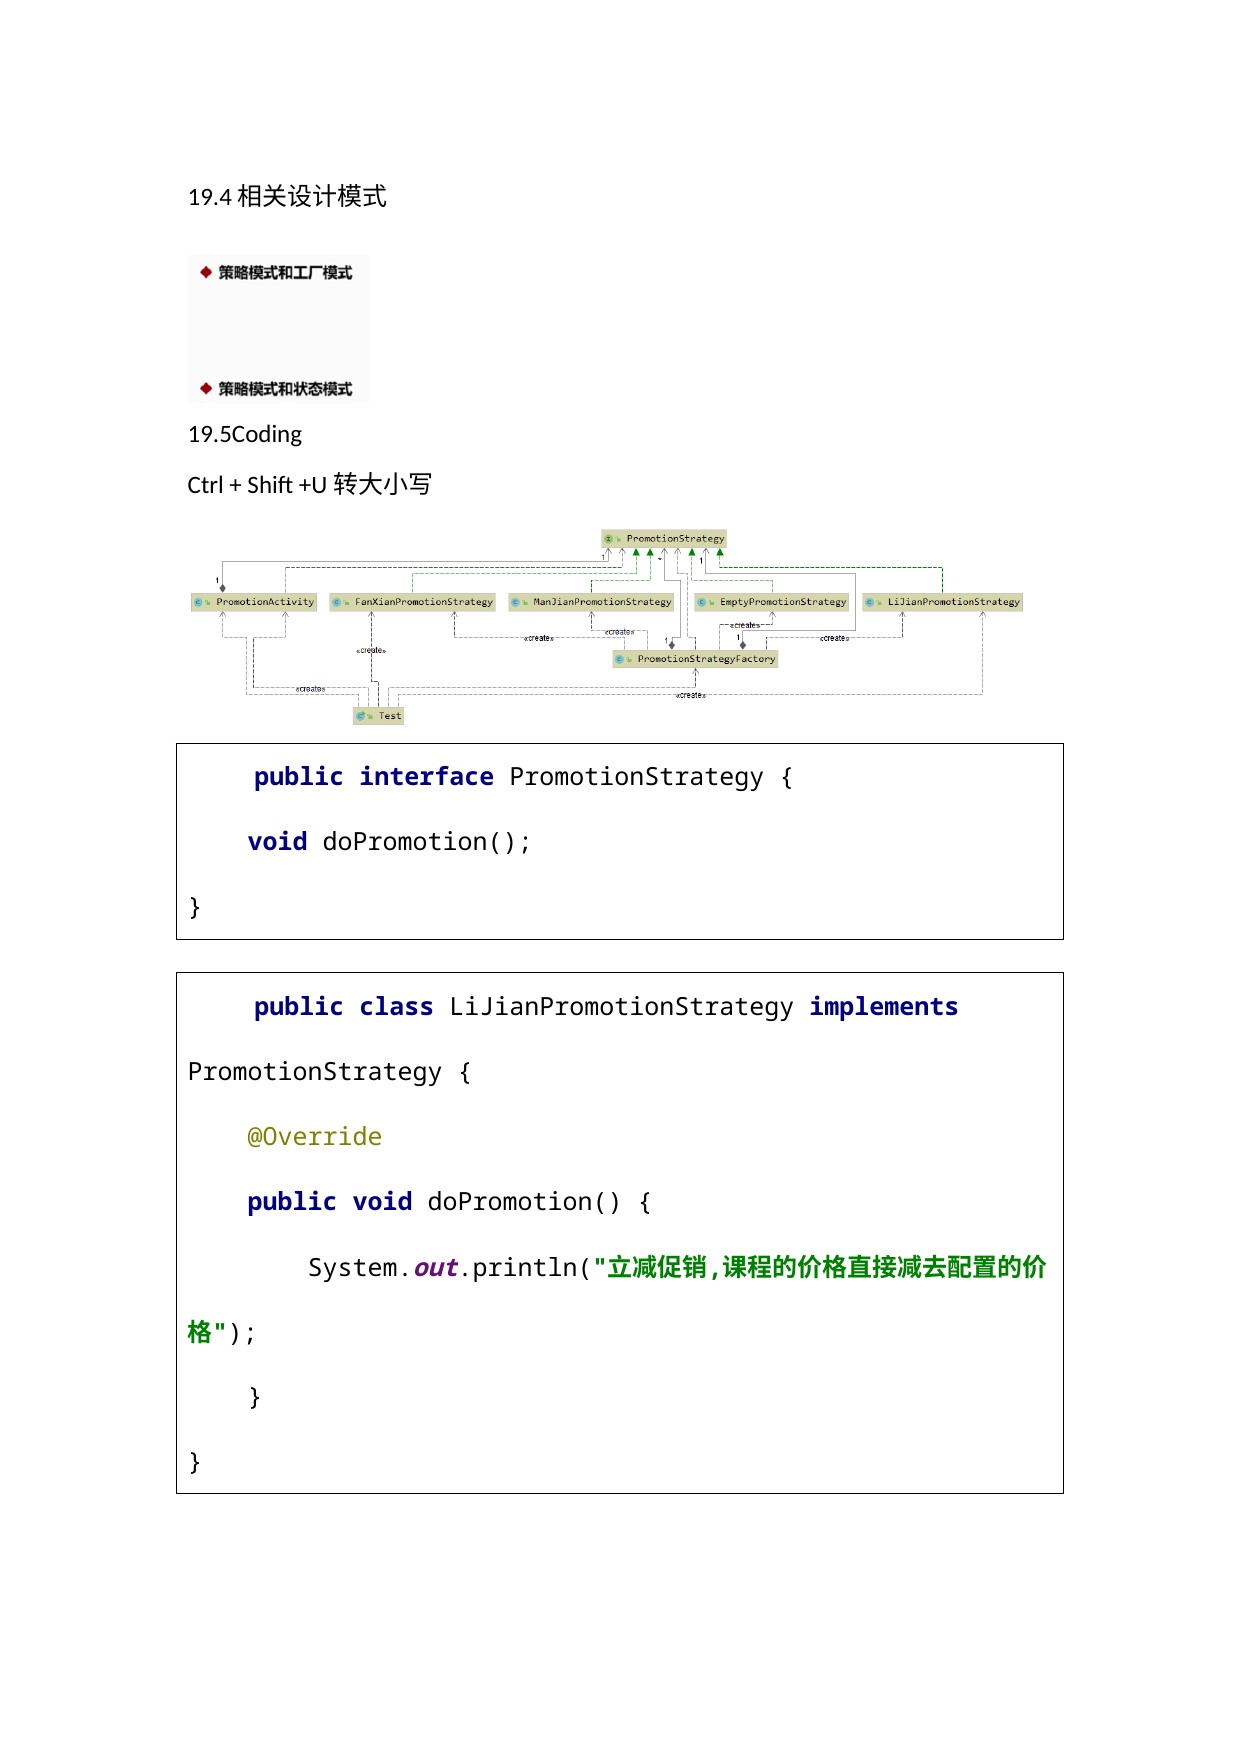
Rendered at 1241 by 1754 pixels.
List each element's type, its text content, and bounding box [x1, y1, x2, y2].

subtitle 19.4相关设计模式 [187, 162, 1053, 227]
text Ctrl + Shift +U 转大小写 [187, 450, 1053, 515]
picture [187, 515, 1053, 732]
picture [187, 255, 371, 403]
text 19.5Coding [187, 418, 1053, 450]
